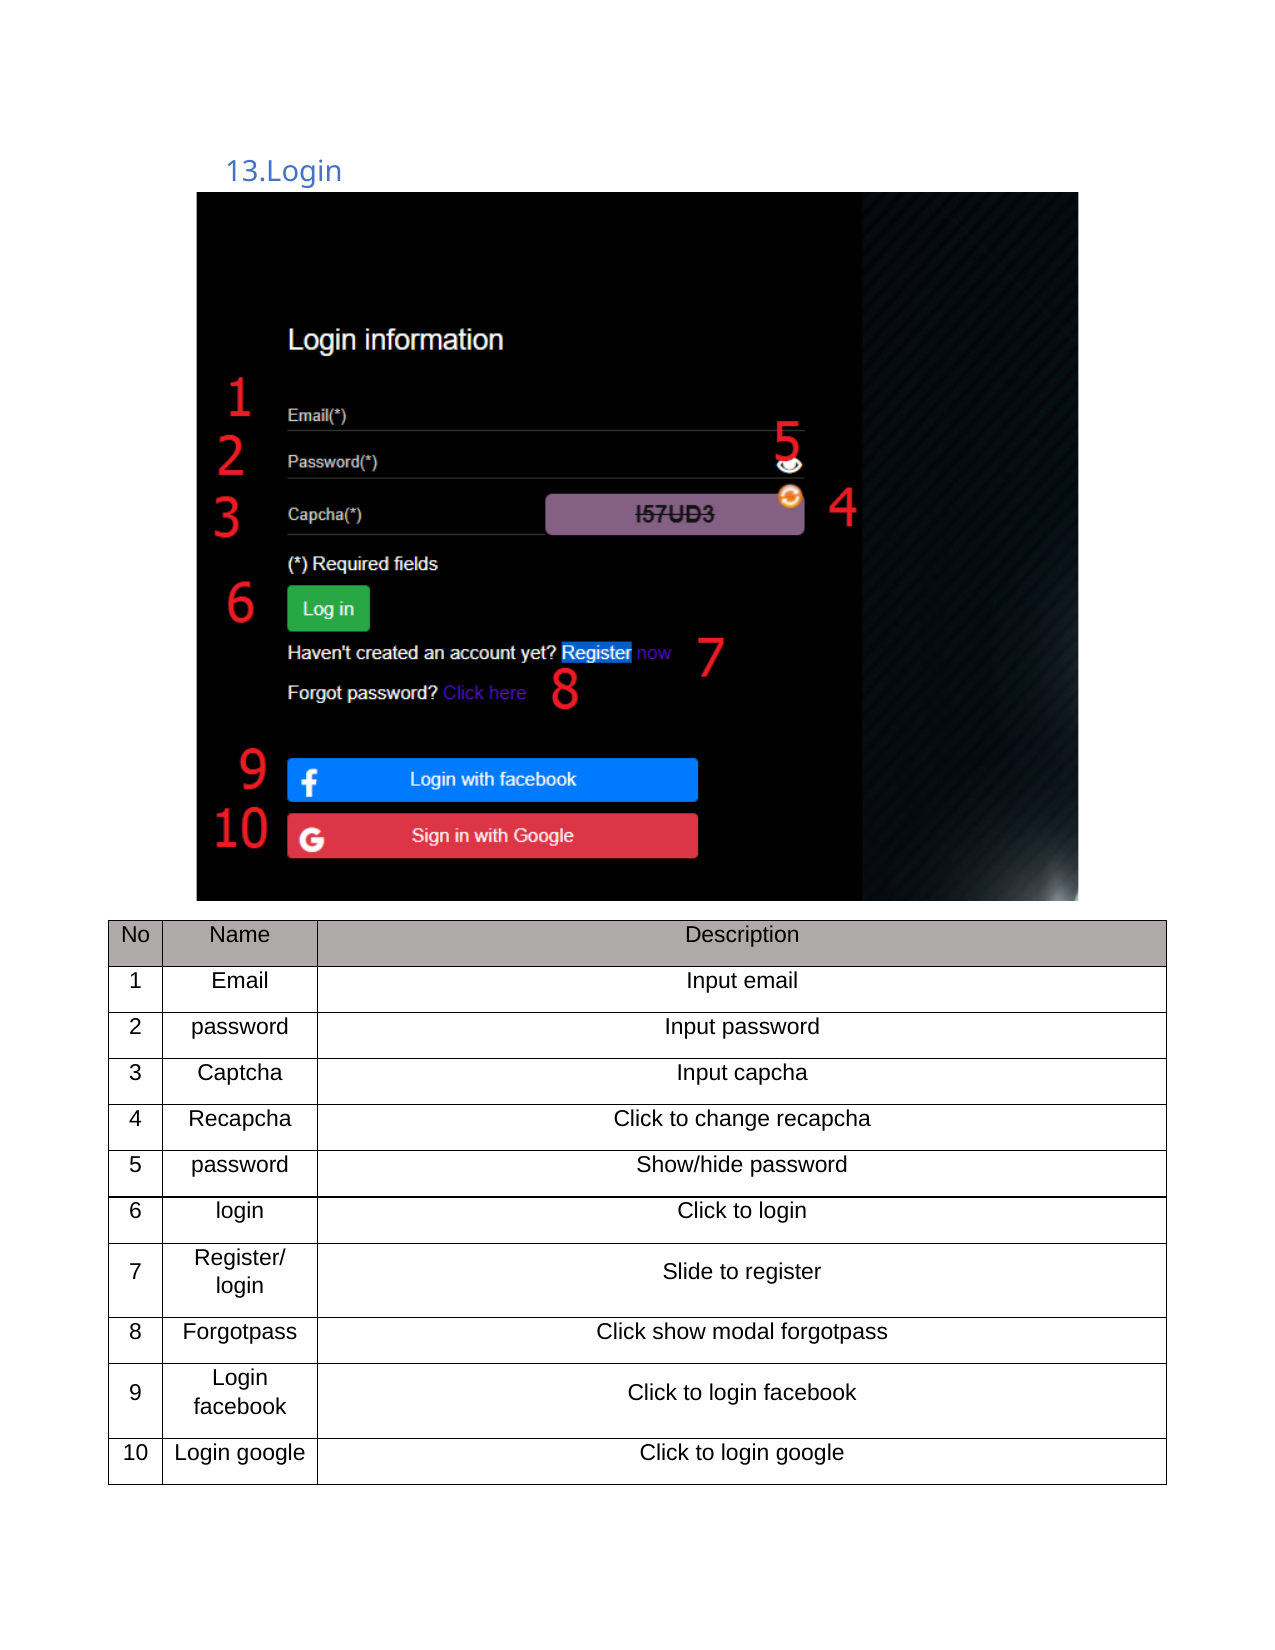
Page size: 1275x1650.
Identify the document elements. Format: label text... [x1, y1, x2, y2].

table_cell 3 [109, 1059, 162, 1104]
table_cell Slide to register [318, 1244, 1166, 1317]
table_cell 1 [109, 967, 162, 1012]
table_cell Input email [318, 967, 1166, 1012]
table_header Name [163, 921, 317, 966]
table_cell 4 [109, 1105, 162, 1150]
table_cell Click to login google [318, 1439, 1166, 1484]
table_cell Click to login facebook [318, 1364, 1166, 1438]
table_cell Captcha [163, 1059, 317, 1104]
table_cell 10 [109, 1439, 162, 1484]
table_cell Register/login [163, 1244, 317, 1317]
picture [196, 192, 1079, 901]
table_cell 7 [109, 1244, 162, 1317]
table_cell password [163, 1151, 317, 1196]
table_cell Input capcha [318, 1059, 1166, 1104]
table_header No [109, 921, 162, 966]
table_cell Recapcha [163, 1105, 317, 1150]
table_cell Login facebook [163, 1364, 317, 1438]
table_cell 2 [109, 1013, 162, 1058]
table_cell Show/hide password [318, 1151, 1166, 1196]
table_cell Email [163, 967, 317, 1012]
table_header Description [318, 921, 1166, 966]
table_cell Forgotpass [163, 1318, 317, 1363]
table_cell 6 [109, 1198, 162, 1243]
table_cell Input password [318, 1013, 1166, 1058]
table_cell 5 [109, 1151, 162, 1196]
table_cell Click show modal forgotpass [318, 1318, 1166, 1363]
table_cell login [163, 1198, 317, 1243]
table_cell Click to login [318, 1198, 1166, 1243]
subtitle 13.Login [225, 150, 1125, 190]
table_cell 9 [109, 1364, 162, 1438]
table_cell Click to change recapcha [318, 1105, 1166, 1150]
table_cell 8 [109, 1318, 162, 1363]
table_cell password [163, 1013, 317, 1058]
table_cell Login google [163, 1439, 317, 1484]
